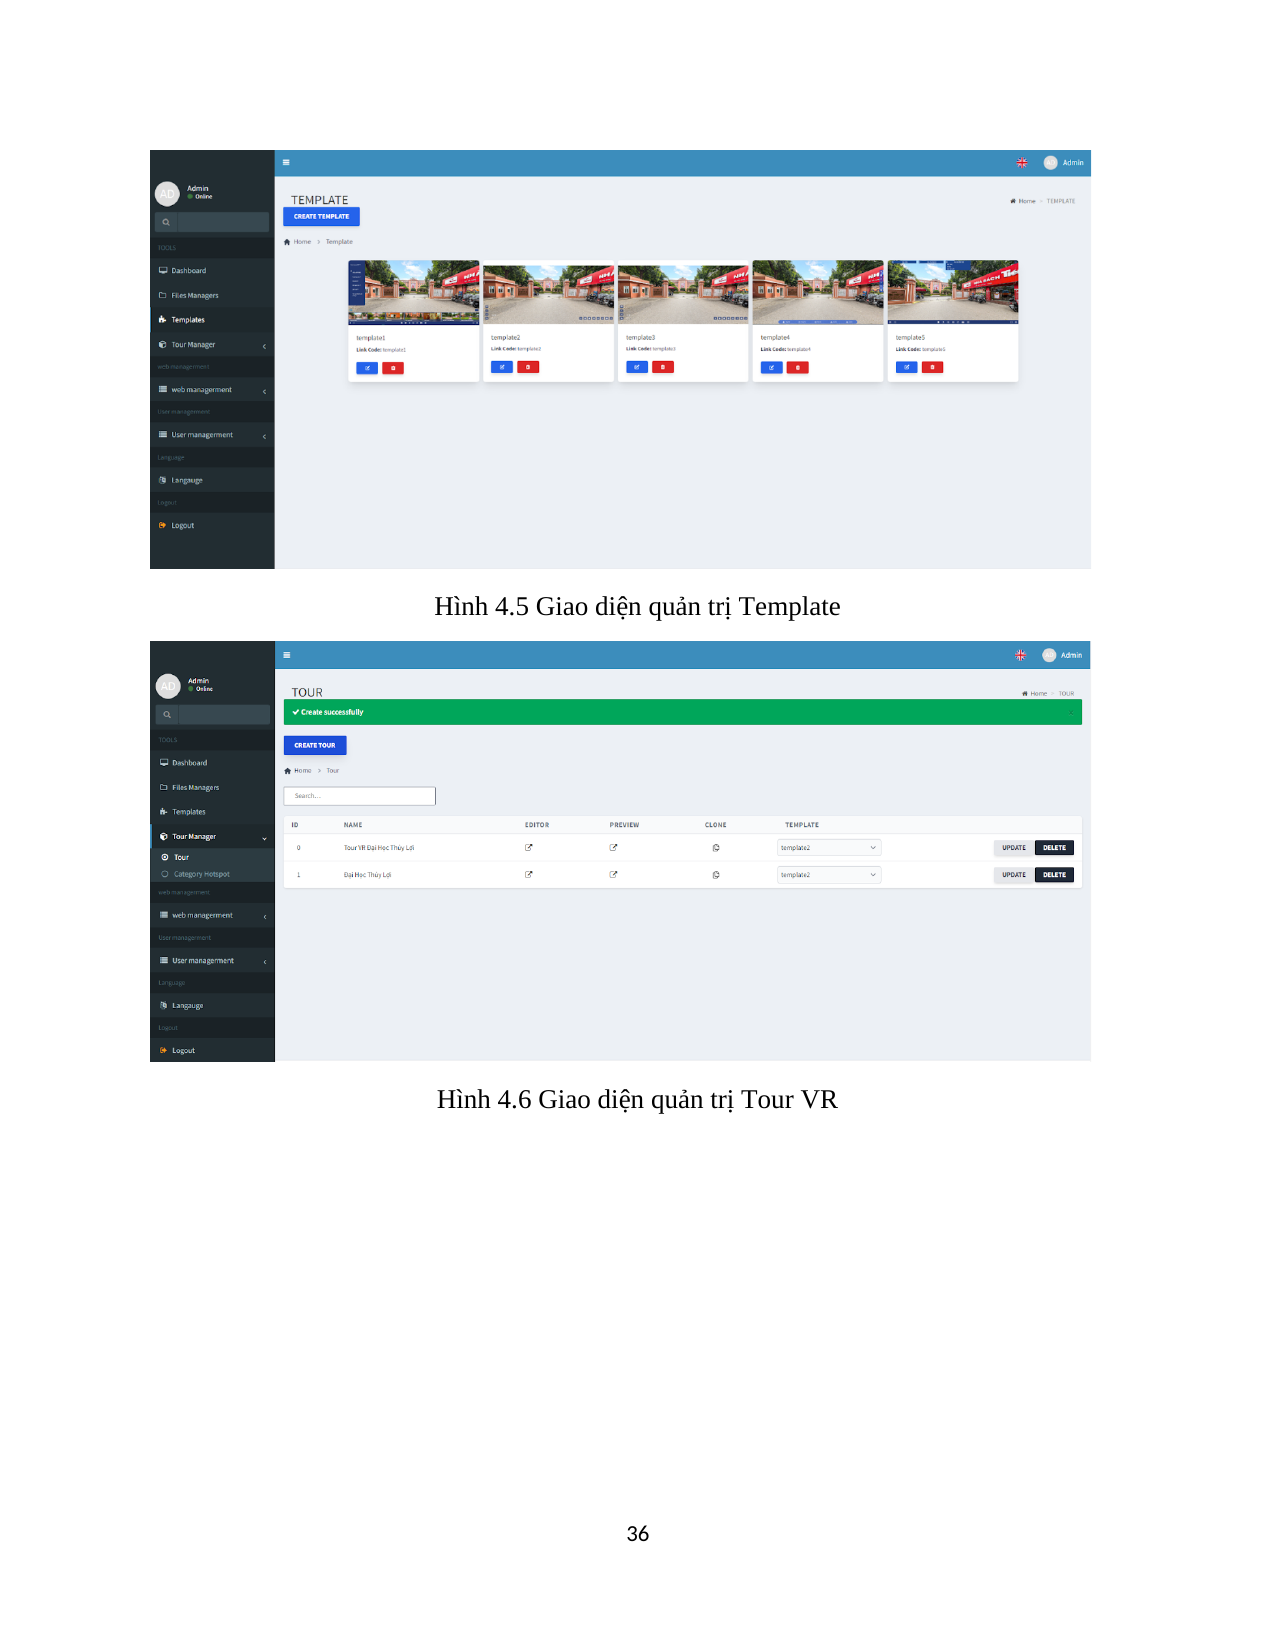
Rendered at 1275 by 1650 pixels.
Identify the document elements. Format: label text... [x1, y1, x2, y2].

picture [150, 641, 1092, 1062]
picture [150, 150, 1092, 569]
text Hình 4.6 Giao diện quản trị Tour VR [150, 1083, 1125, 1114]
text Hình 4.5 Giao diện quản trị Template [150, 590, 1125, 621]
